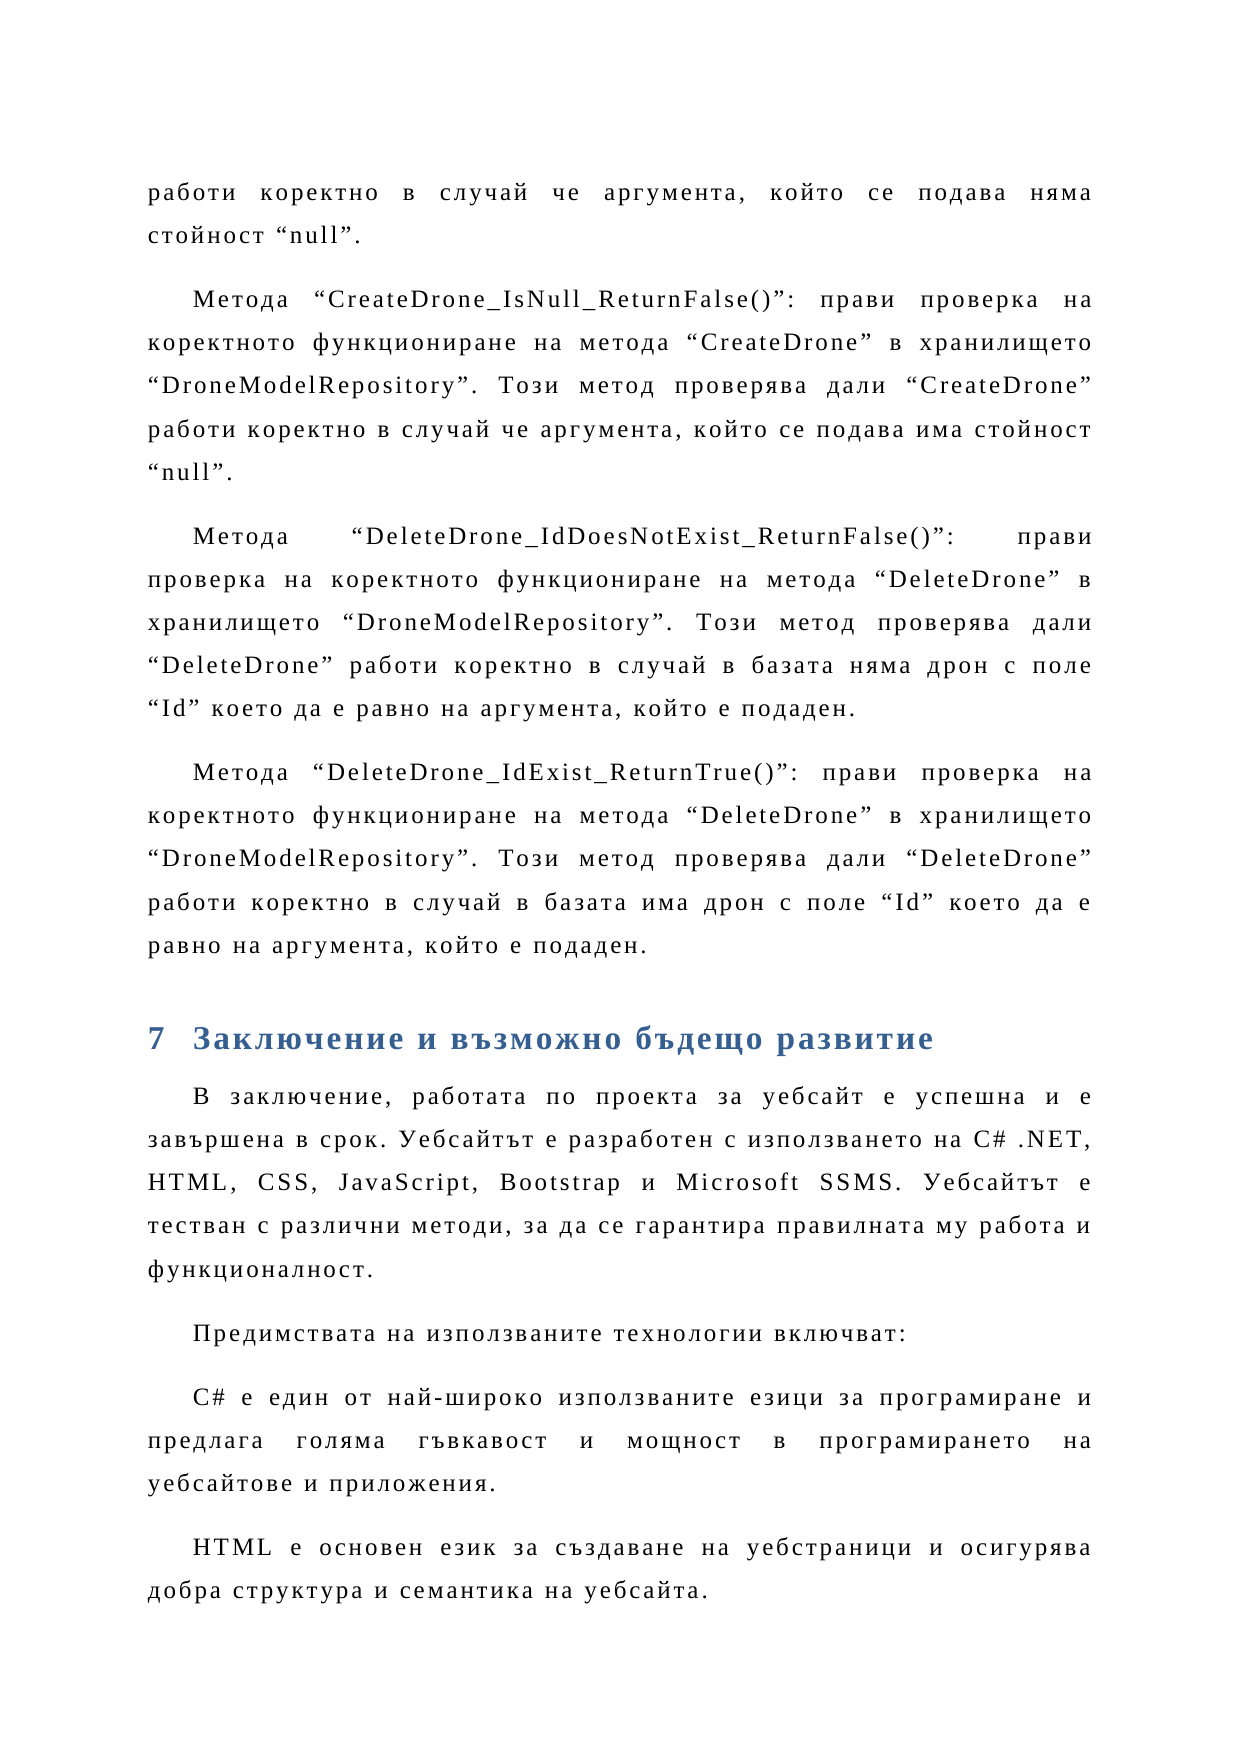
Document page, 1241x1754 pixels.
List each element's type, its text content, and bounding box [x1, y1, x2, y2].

text Предимствата на използваните технологии включват: [148, 1318, 1092, 1346]
text Метода “DeleteDrone_IdDoesNotExist_ReturnFalse()”: прави проверка на коректното функциониране на метода “DeleteDrone” в хранилището “DroneModelRepository”. Този метод проверява дали “DeleteDrone” работи коректно в случай в базата няма дрон с поле “Id” което да е равно на аргумента, който е подаден. [148, 521, 1092, 722]
text HTML е основен език за създаване на уебстраници и осигурява добра структура и семантика на уебсайта. [148, 1532, 1092, 1604]
text C# е един от най-широко използваните езици за програмиране и предлага голяма гъвкавост и мощност в програмирането на уебсайтове и приложения. [148, 1382, 1092, 1497]
text Метода “CreateDrone_IsNull_ReturnFalse()”: прави проверка на коректното функциониране на метода “CreateDrone” в хранилището “DroneModelRepository”. Този метод проверява дали “CreateDrone” работи коректно в случай че аргумента, който се подава има стойност “null”. [148, 284, 1092, 486]
text В заключение, работата по проекта за уебсайт е успешна и е завършена в срок. Уебсайтът е разработен с използването на C# .NET, HTML, CSS, JavaScript, Bootstrap и Microsoft SSMS. Уебсайтът е тестван с различни методи, за да се гарантира правилната му работа и функционалност. [148, 1081, 1092, 1282]
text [148, 177, 1092, 249]
text Метода “DeleteDrone_IdExist_ReturnTrue()”: прави проверка на коректното функциониране на метода “DeleteDrone” в хранилището “DroneModelRepository”. Този метод проверява дали “DeleteDrone” работи коректно в случай в базата има дрон с поле “Id” което да е равно на аргумента, който е подаден. [148, 757, 1092, 958]
subtitle Заключение и възможно бъдещо развитие [148, 1023, 1092, 1056]
